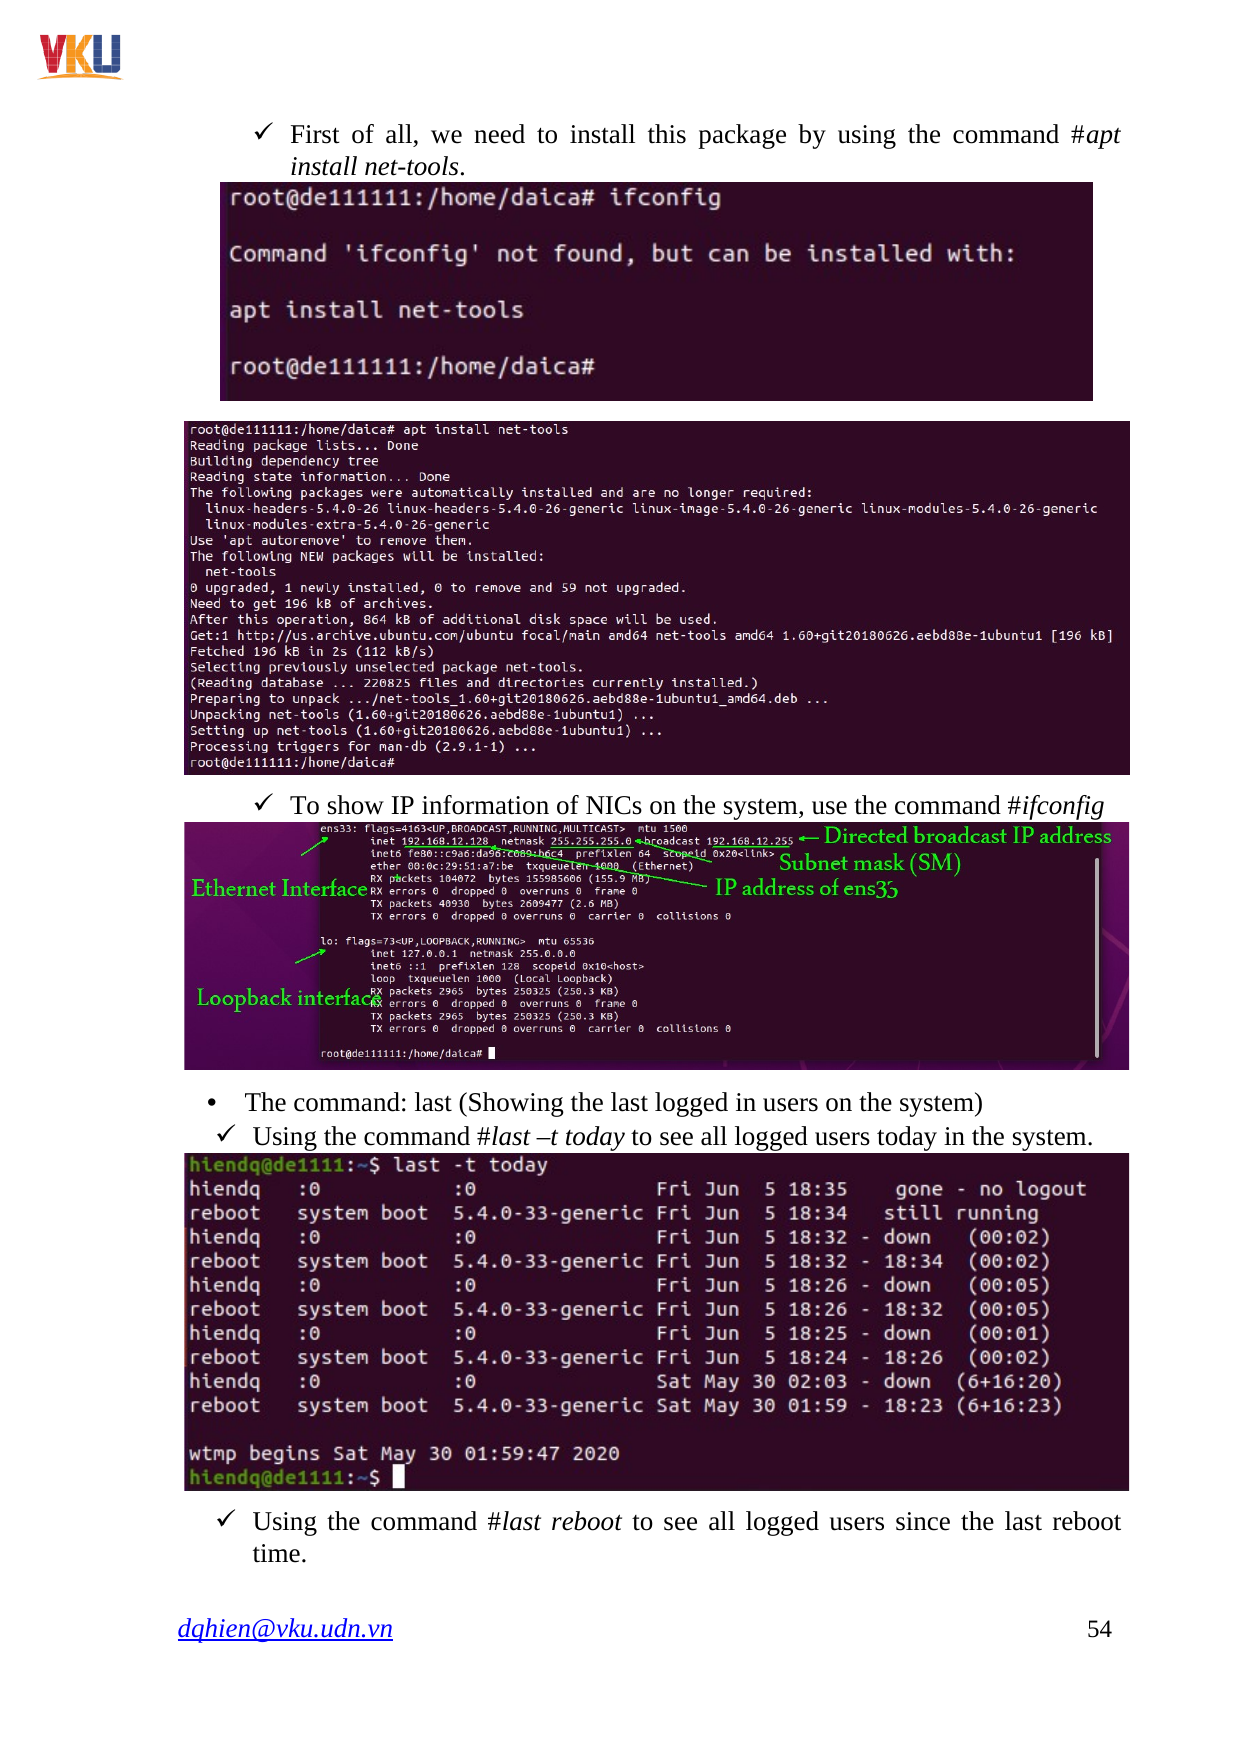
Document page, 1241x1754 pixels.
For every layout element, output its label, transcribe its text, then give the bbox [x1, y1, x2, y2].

picture [34, 32, 124, 80]
list The command: last (Showing the last logged in users on the system) [207, 1086, 1123, 1118]
picture [220, 182, 1093, 401]
list To show IP information of NICs on the system, use the command #ifconfig [252, 789, 1123, 821]
list Using the command #last –t today to see all logged users today in the system. [215, 1120, 1123, 1151]
picture [184, 822, 1130, 1070]
picture [184, 421, 1130, 775]
list Using the command #last reboot to see all logged users since the last reboot time. [215, 1506, 1123, 1569]
list First of all, we need to install this package by using the command #apt install net-tools. [252, 118, 1123, 181]
picture [184, 1153, 1130, 1491]
